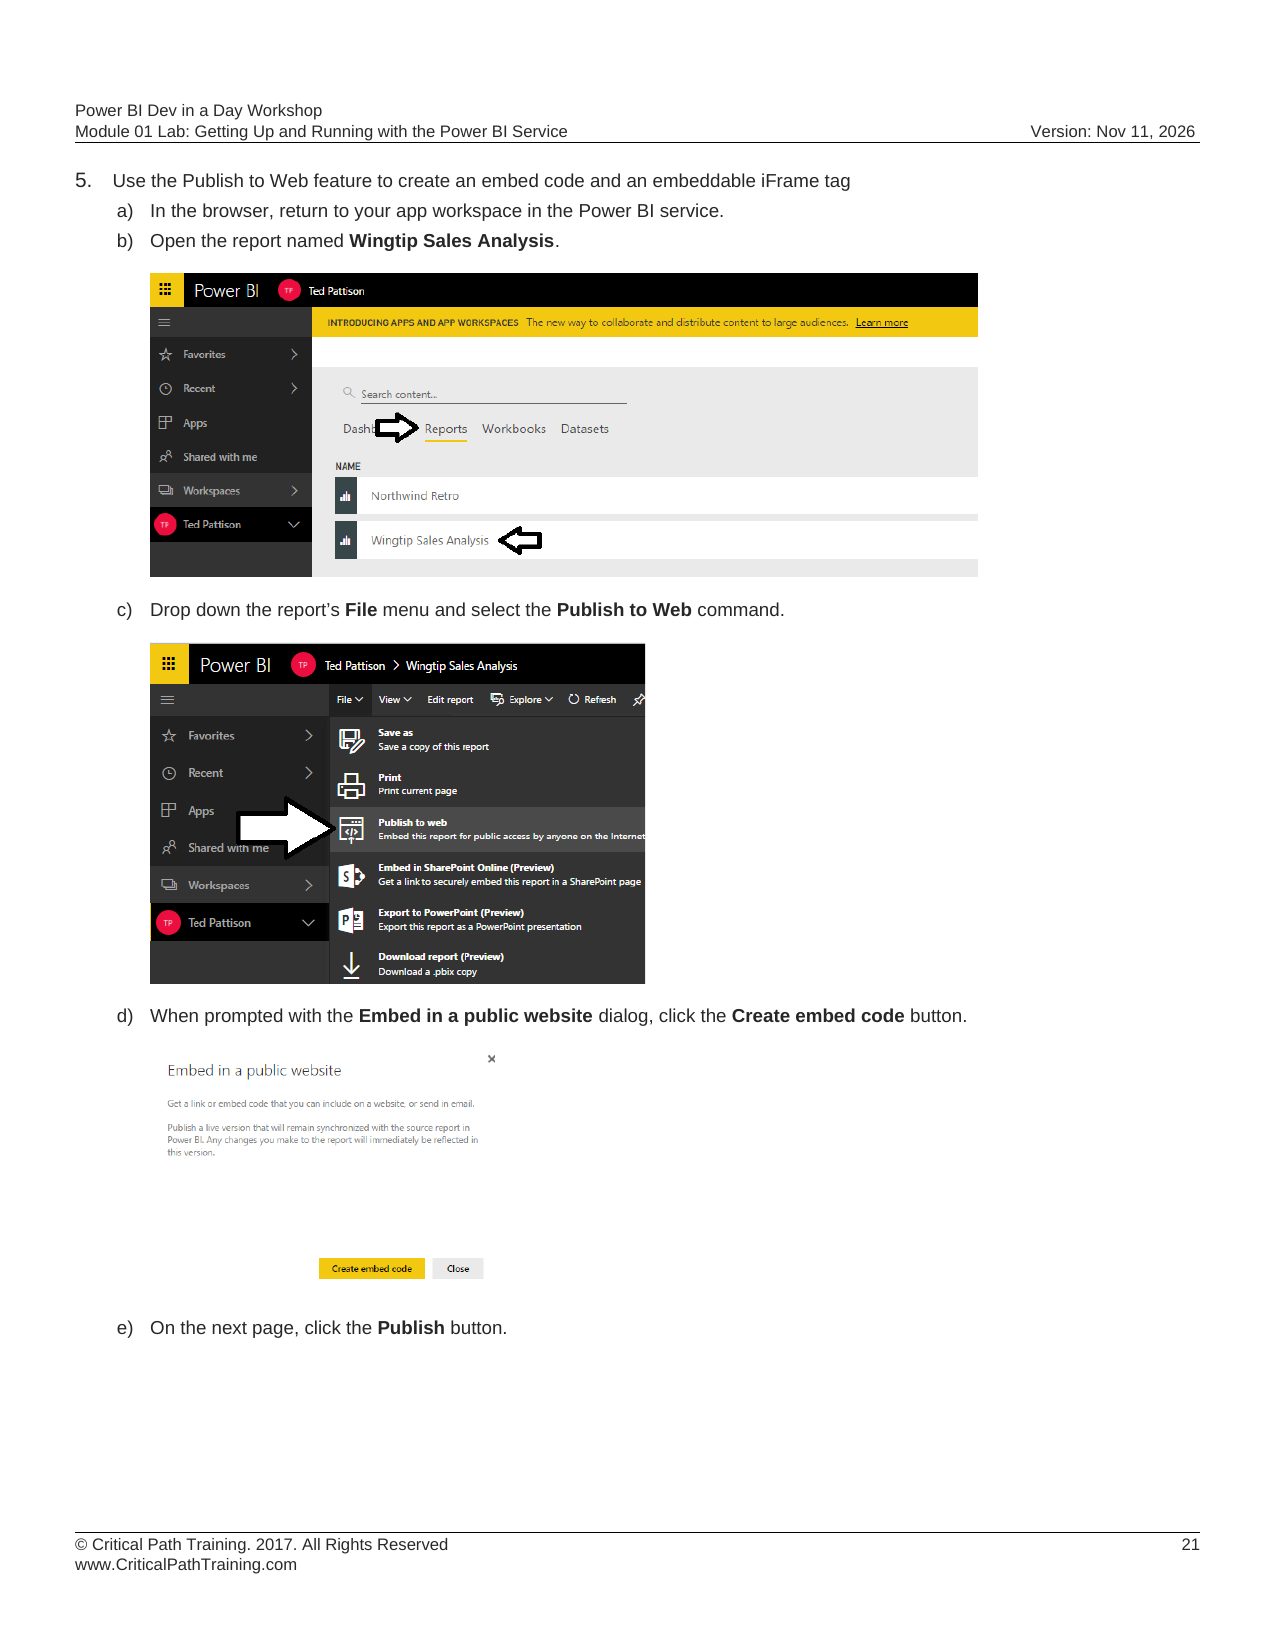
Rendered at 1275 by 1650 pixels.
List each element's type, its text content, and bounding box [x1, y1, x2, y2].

picture [150, 642, 646, 984]
text In the browser, return to your app workspace in the Power BI service. [117, 200, 1200, 222]
text On the next page, click the Publish button. [117, 1317, 1200, 1338]
picture [150, 273, 978, 577]
text When prompted with the Embed in a public website dialog, click the Create embed code button. [117, 1005, 1200, 1027]
text Open the report named Wingtip Sales Analysis. [117, 230, 1200, 251]
text Drop down the report’s File menu and select the Publish to Web command. [117, 599, 1200, 620]
picture [150, 1048, 501, 1295]
text Use the Publish to Web feature to create an embed code and an embeddable iFrame tag [75, 168, 1200, 192]
